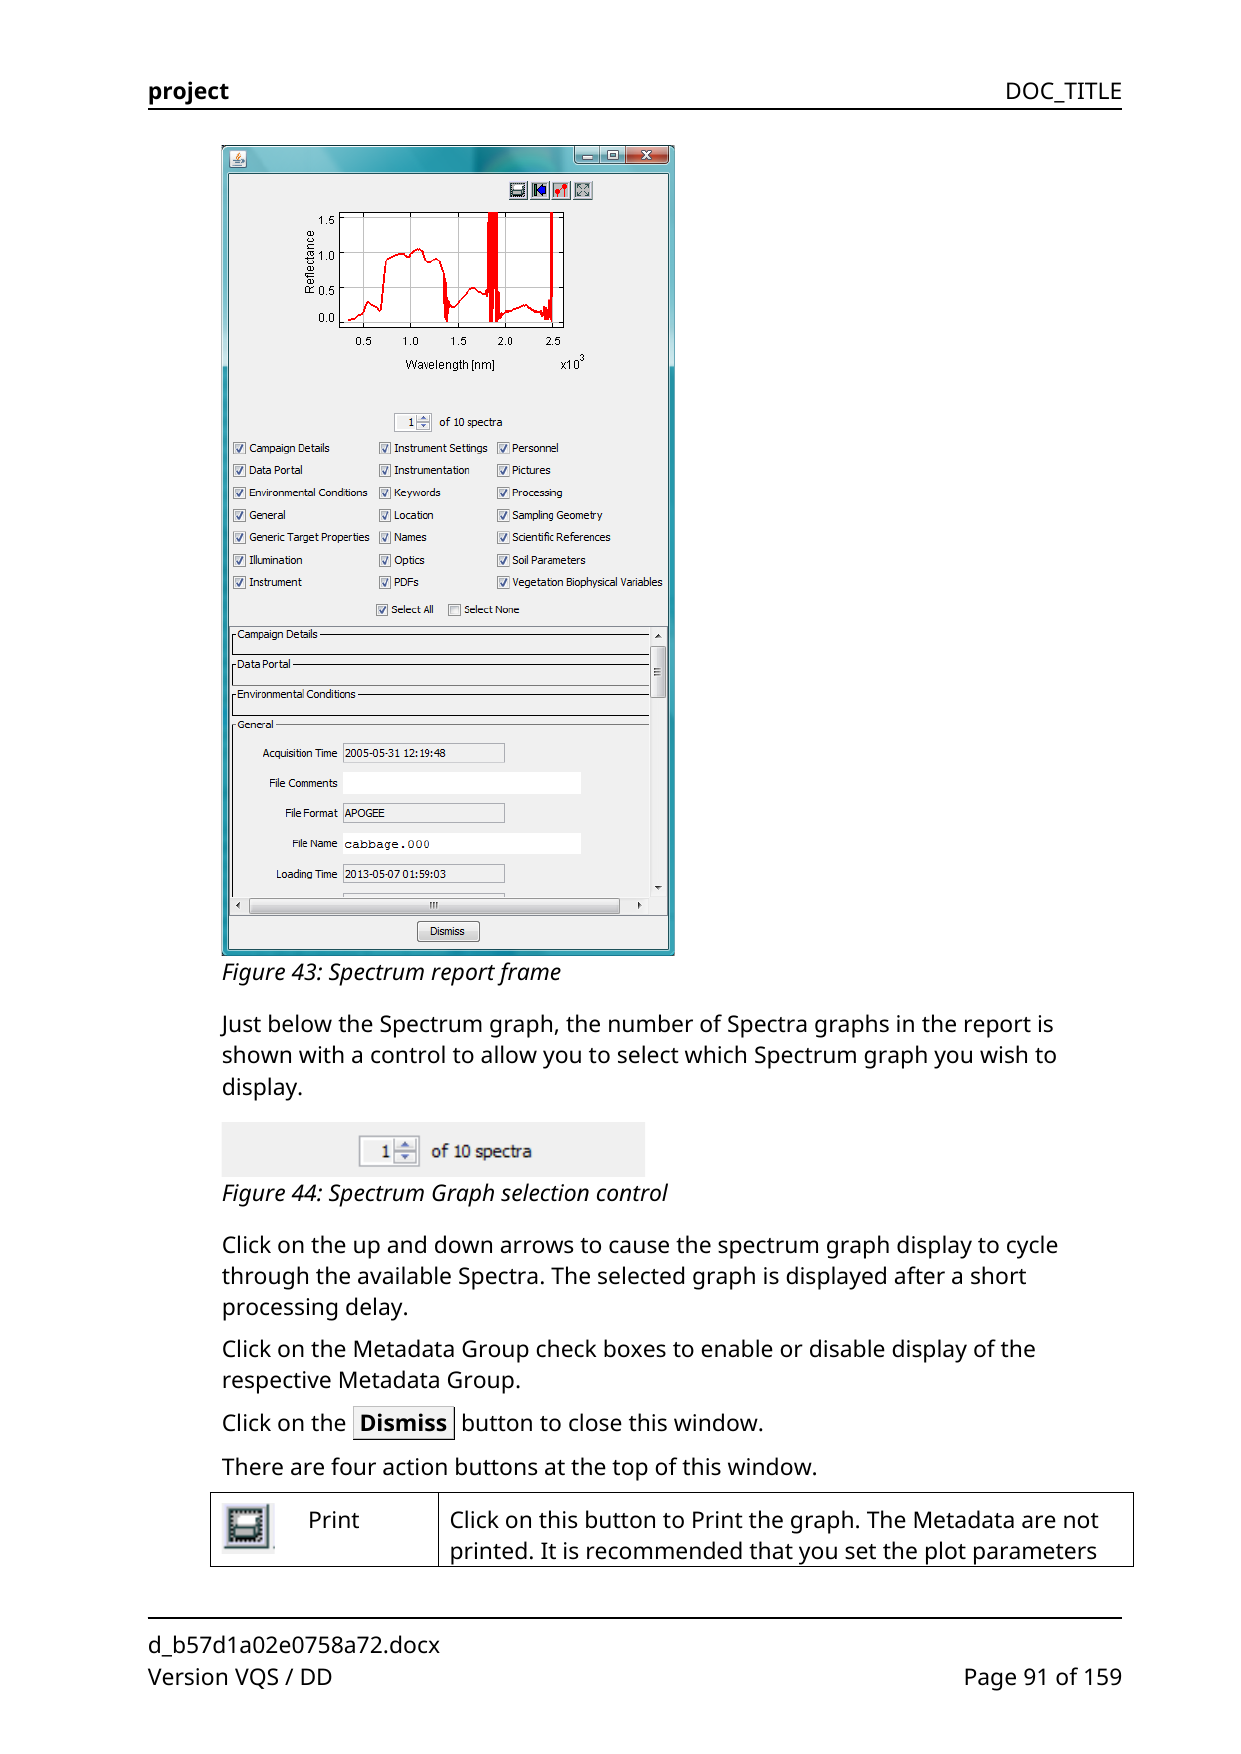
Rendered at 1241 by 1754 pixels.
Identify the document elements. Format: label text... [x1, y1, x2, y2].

table_header [211, 1493, 297, 1566]
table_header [439, 1493, 1133, 1566]
text Just below the Spectrum graph, the number of Spectra graphs in the report is shown with a control to allow you to select which Spectrum graph you wish to display. [222, 1008, 1122, 1102]
table_header Print [297, 1493, 438, 1566]
picture [221, 1503, 275, 1554]
picture [221, 1122, 646, 1177]
text Click on the Dismiss button to close this window. [454, 1406, 1122, 1440]
text Click on the Dismiss button to close this window. [222, 1406, 353, 1440]
text Click on the up and down arrows to cause the spectrum graph display to cycle through the available Spectra. The selected graph is displayed after a short processing delay. [222, 1229, 1122, 1322]
text There are four action buttons at the top of this window. [222, 1451, 1122, 1482]
picture [221, 145, 675, 956]
text Click on the Metadata Group check boxes to enable or disable display of the respective Metadata Group. [222, 1333, 1122, 1395]
